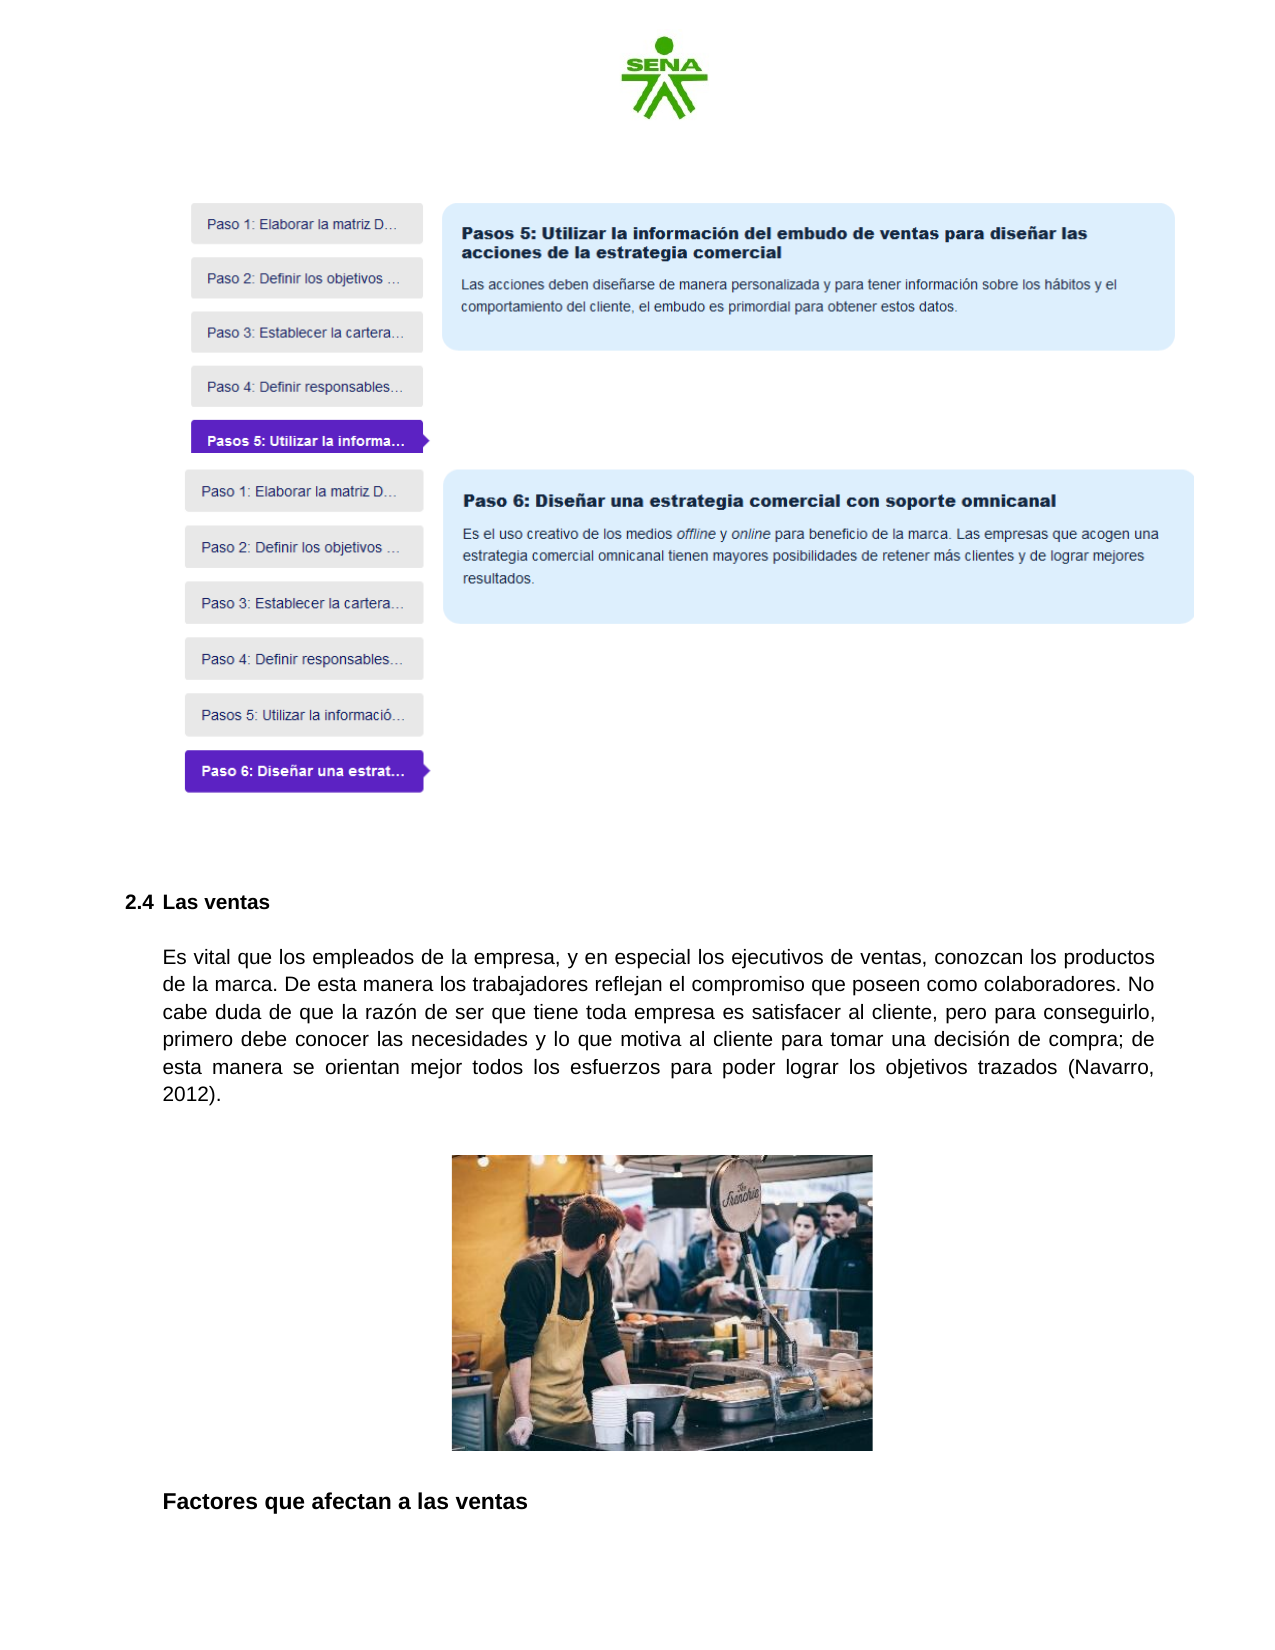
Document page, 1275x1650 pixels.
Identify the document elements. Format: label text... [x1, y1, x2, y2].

text Factores que afectan a las ventas [162, 1488, 1157, 1514]
picture [451, 1155, 873, 1451]
picture [155, 177, 1194, 801]
text Es vital que los empleados de la empresa, y en especial los ejecutivos de ventas, conozcan los productos de la marca. De esta manera los trabajadores reflejan el compromiso que poseen como colaboradores. No cabe duda de que la razón de ser que tiene toda empresa es satisfacer al cliente, pero para conseguirlo, primero debe conocer las necesidades y lo que motiva al cliente para tomar una decisión de compra; de esta manera se orientan mejor todos los esfuerzos para poder lograr los objetivos trazados (Navarro, 2012). [162, 944, 1157, 1106]
picture [618, 29, 710, 121]
list Las ventas [125, 889, 1157, 913]
